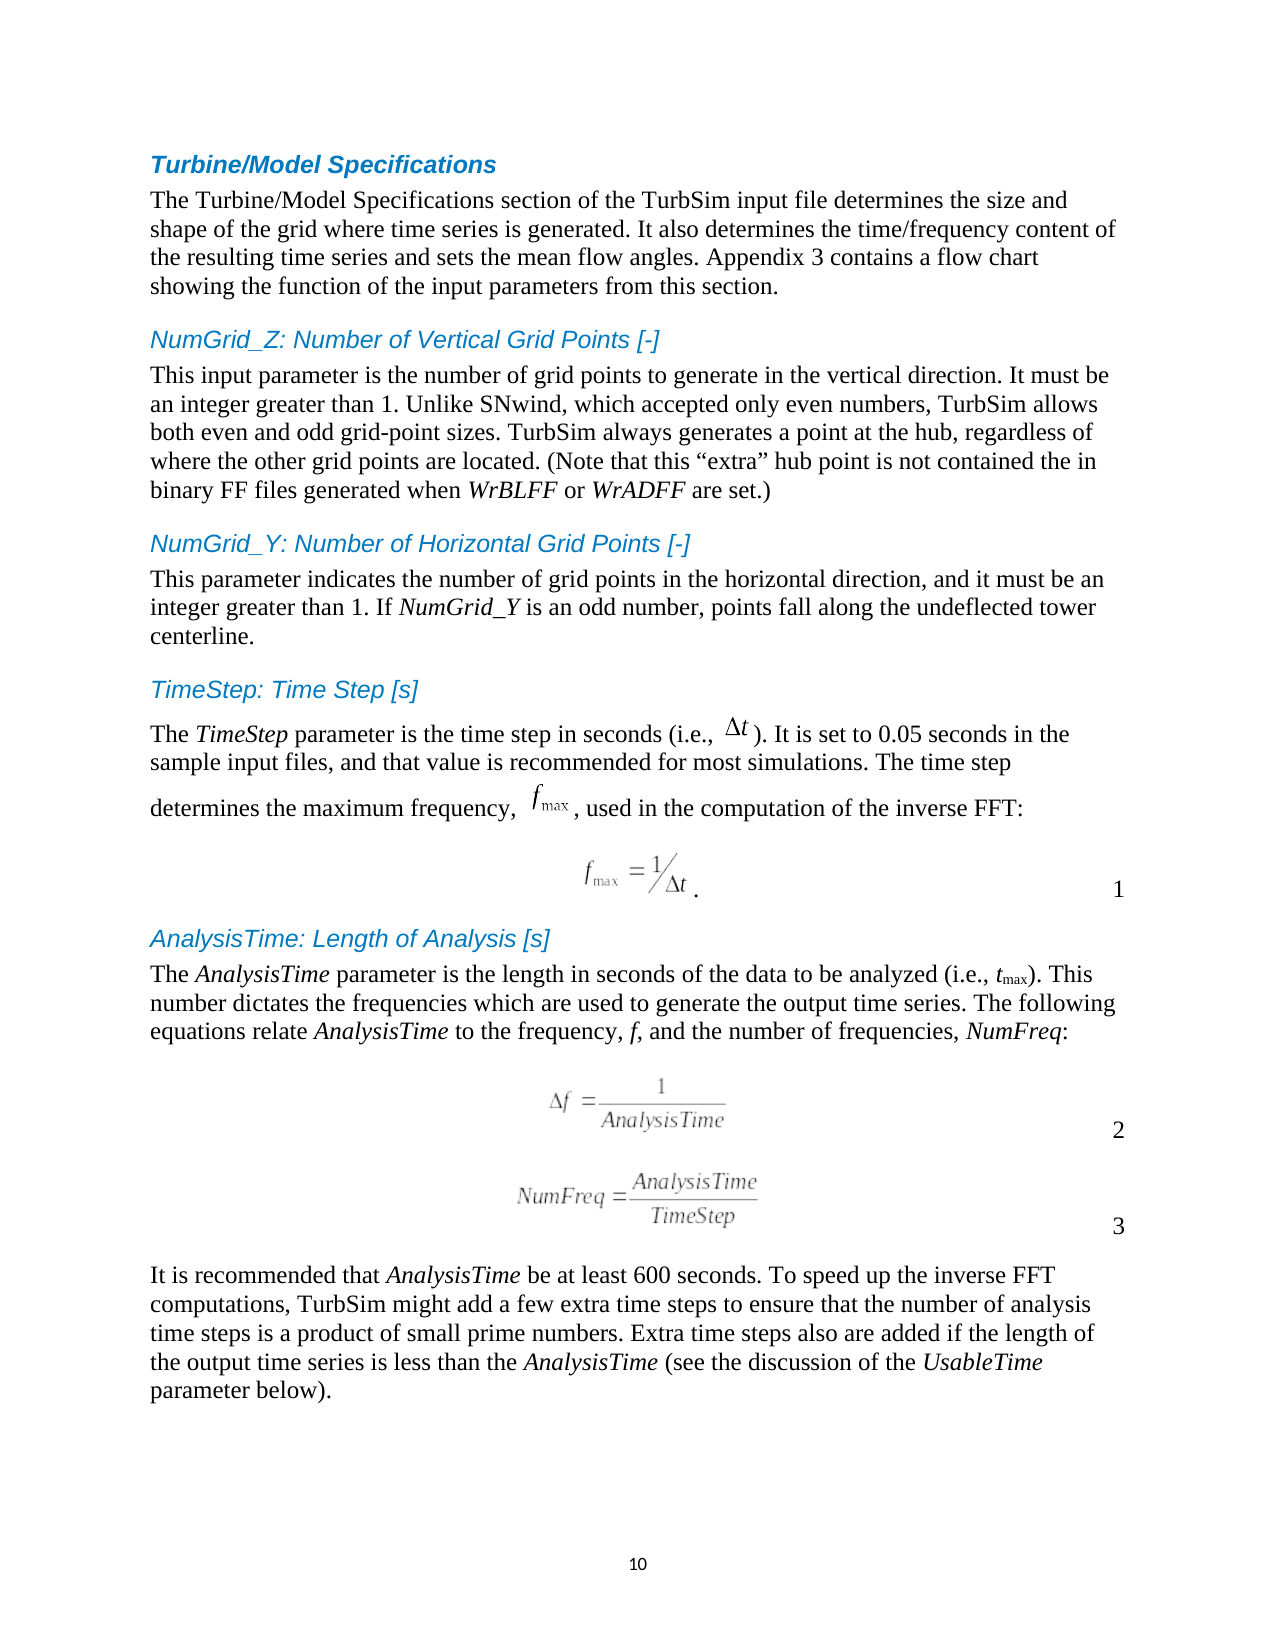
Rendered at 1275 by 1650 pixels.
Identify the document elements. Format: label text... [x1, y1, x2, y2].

text NumGrid_Y: Number of Horizontal Grid Points [-] [150, 529, 1125, 557]
text This input parameter is the number of grid points to generate in the vertical direction. It must be an integer greater than 1. Unlike SNwind, which accepted only even numbers, TurbSim allows both even and odd grid-point sizes. TurbSim always generates a point at the hub, regardless of where the other grid points are located. (Note that this “extra” hub point is not contained the in binary FF files generated when WrBLFF or WrADFF are set.) [150, 360, 1125, 504]
text The Turbine/Model Specifications section of the TurbSim input file determines the size and shape of the grid where time series is generated. It also determines the time/frequency content of the resulting time series and sets the mean flow angles. Appendix C contains a flow chart showing the function of the input parameters from this section. [150, 185, 1125, 300]
text TimeStep: Time Step [s] [150, 675, 1125, 704]
text The AnalysisTime parameter is the length in seconds of the data to be analyzed (i.e., tmax). This number dictates the frequencies which are used to generate the output time series. The following equations relate AnalysisTime to the frequency, f, and the number of frequencies, NumFreq: [150, 959, 1125, 1045]
text NumGrid_Z: Number of Vertical Grid Points [-] [150, 325, 1125, 354]
text (2) [150, 1070, 1125, 1144]
text It is recommended that AnalysisTime be at least 600 seconds. To speed up the inverse FFT computations, TurbSim might add a few extra time steps to ensure that the number of analysis time steps is a product of small prime numbers. Extra time steps also are added if the length of the output time series is less than the AnalysisTime (see the discussion of the UsableTime parameter below). [150, 1260, 1125, 1404]
text Turbine/Model Specifications [150, 150, 1125, 179]
text (3) [150, 1165, 1125, 1239]
text . (1) [150, 847, 1125, 903]
text The TimeStep parameter is the time step in seconds (i.e., ). It is set to 0.05 seconds in the sample input files, and that value is recommended for most simulations. The time step determines the maximum frequency, , used in the computation of the inverse FFT: [150, 710, 1125, 822]
text AnalysisTime: Length of Analysis [s] [150, 924, 1125, 953]
text This parameter indicates the number of grid points in the horizontal direction, and it must be an integer greater than 1. If NumGrid_Y is an odd number, points fall along the undeflected tower centerline. [150, 564, 1125, 650]
